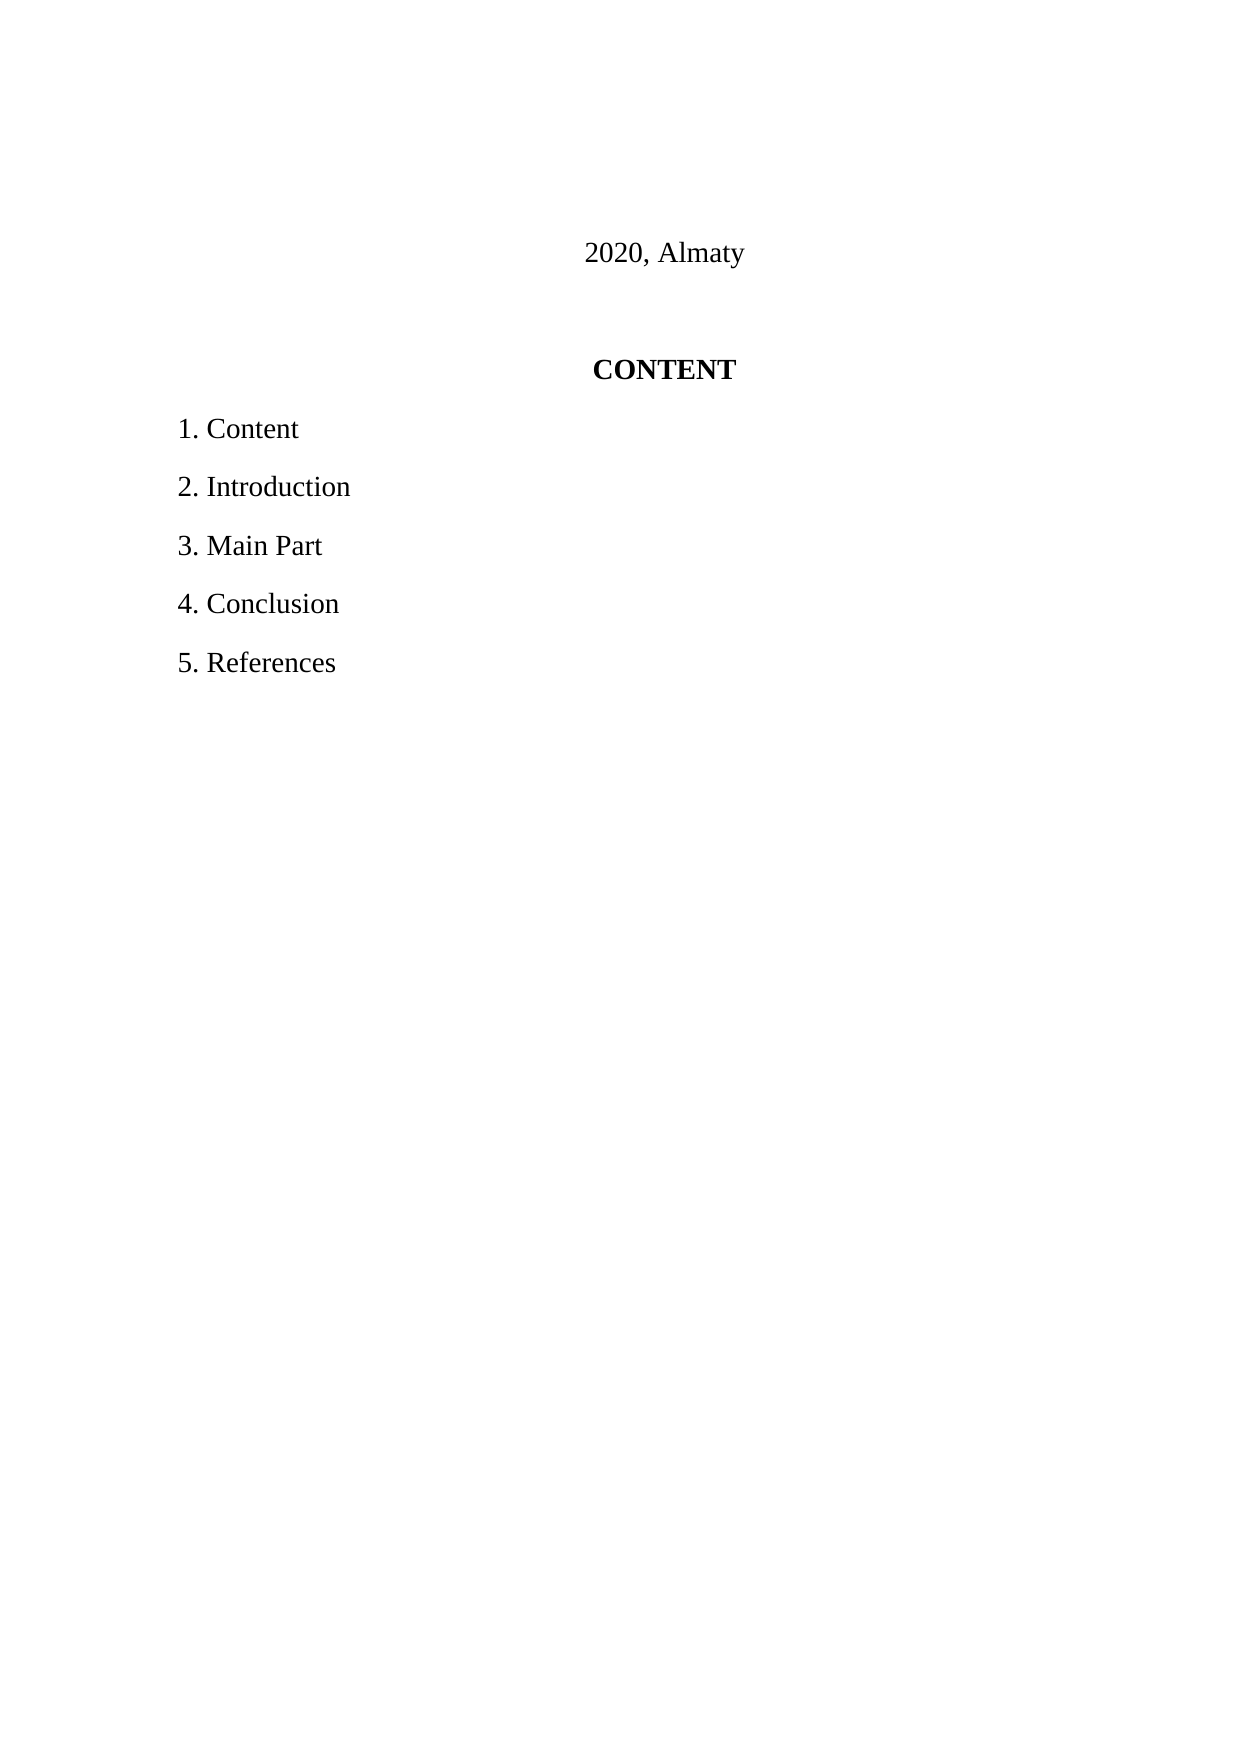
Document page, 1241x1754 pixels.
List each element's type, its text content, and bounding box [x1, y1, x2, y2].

text CONTENT [177, 352, 1152, 386]
text 4. Conclusion [177, 586, 1152, 620]
text 3. Main Part [177, 528, 1152, 561]
text 1. Content [177, 411, 1152, 444]
text 2. Introduction [177, 469, 1152, 503]
text 2020, Almaty [177, 235, 1152, 269]
text 5. References [177, 645, 1152, 678]
